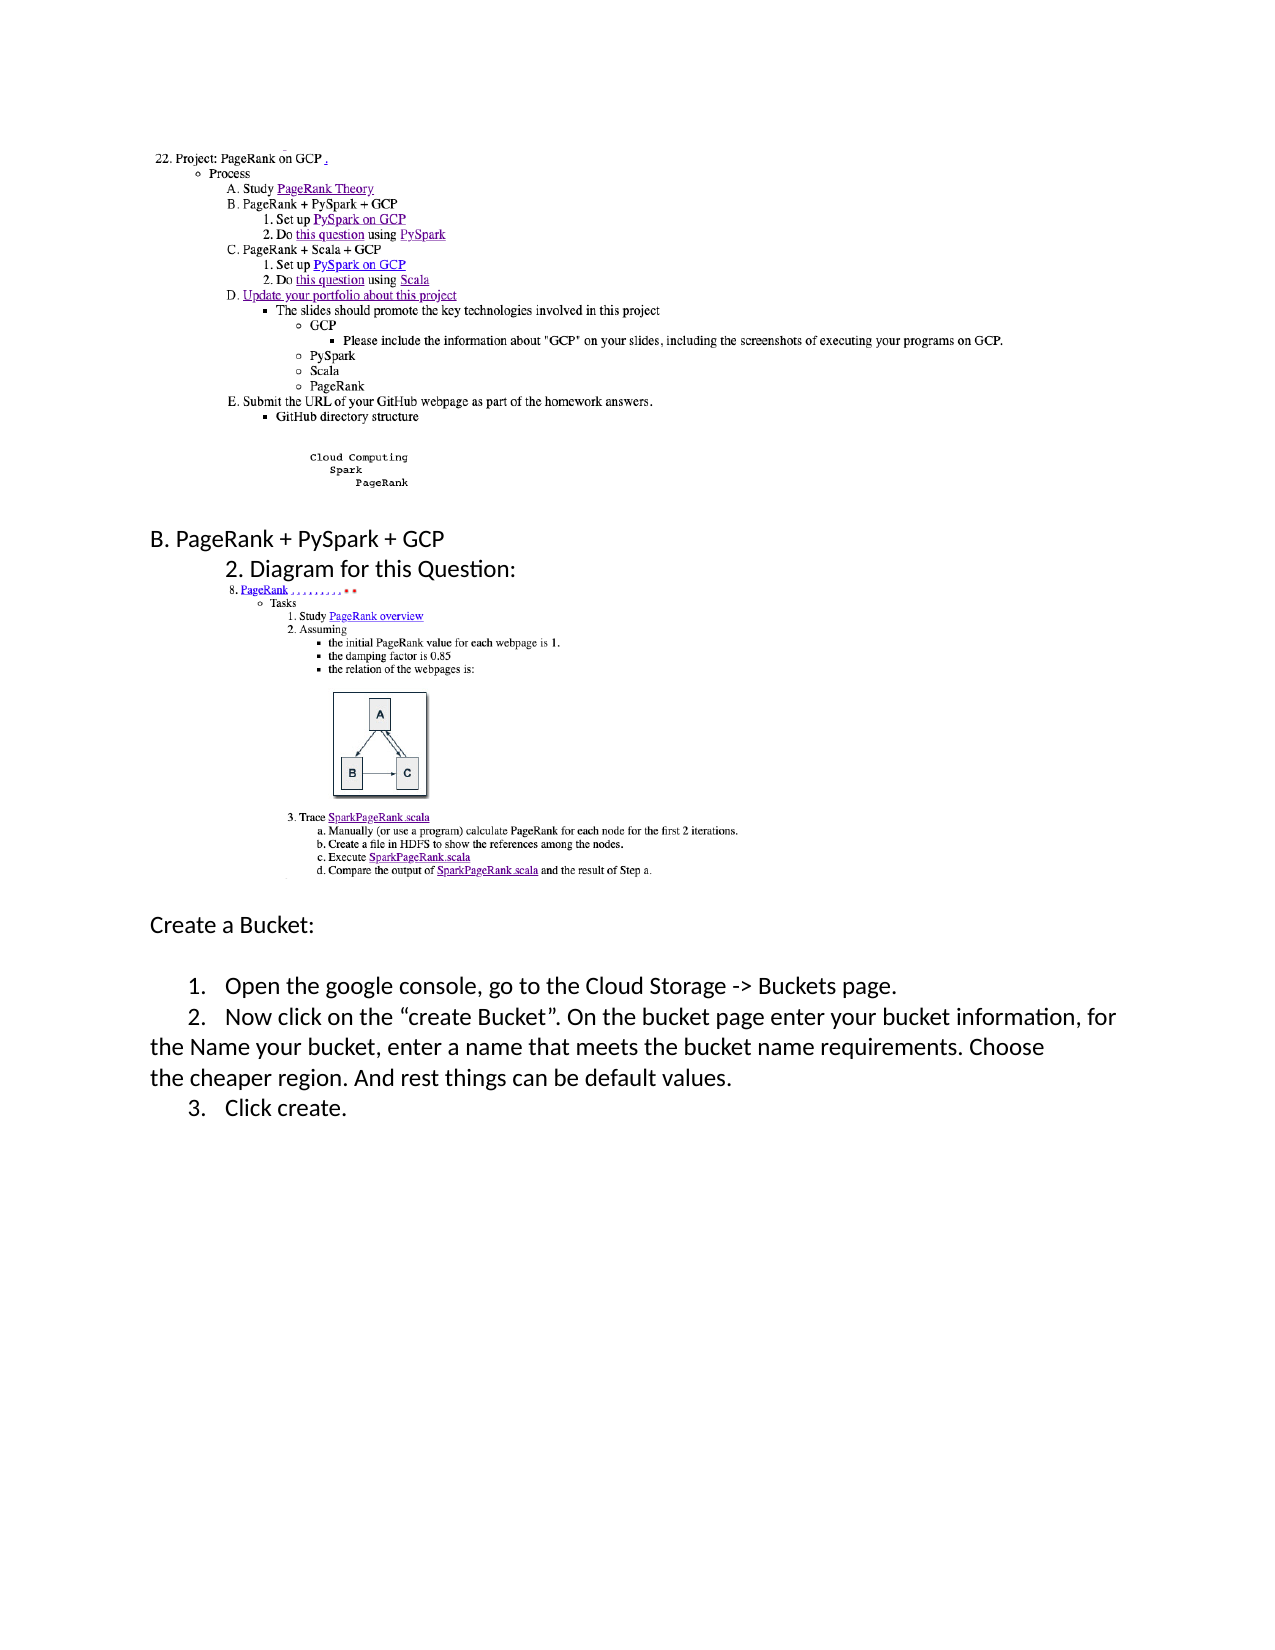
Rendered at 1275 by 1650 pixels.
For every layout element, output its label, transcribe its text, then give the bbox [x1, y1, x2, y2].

picture [225, 583, 746, 879]
text B. PageRank + PySpark + GCP [150, 523, 1125, 553]
text the cheaper region. And rest things can be default values. [150, 1062, 1125, 1092]
text Create a Bucket: [150, 909, 1125, 940]
list Click create. [187, 1092, 1125, 1123]
picture [150, 150, 1008, 493]
list Now click on the “create Bucket”. On the bucket page enter your bucket information, for [187, 1001, 1125, 1031]
text 2. Diagram for this Question: [150, 553, 1125, 584]
list Open the google console, go to the Cloud Storage -> Buckets page. [187, 970, 1125, 1001]
text the Name your bucket, enter a name that meets the bucket name requirements. Choose [150, 1031, 1125, 1062]
